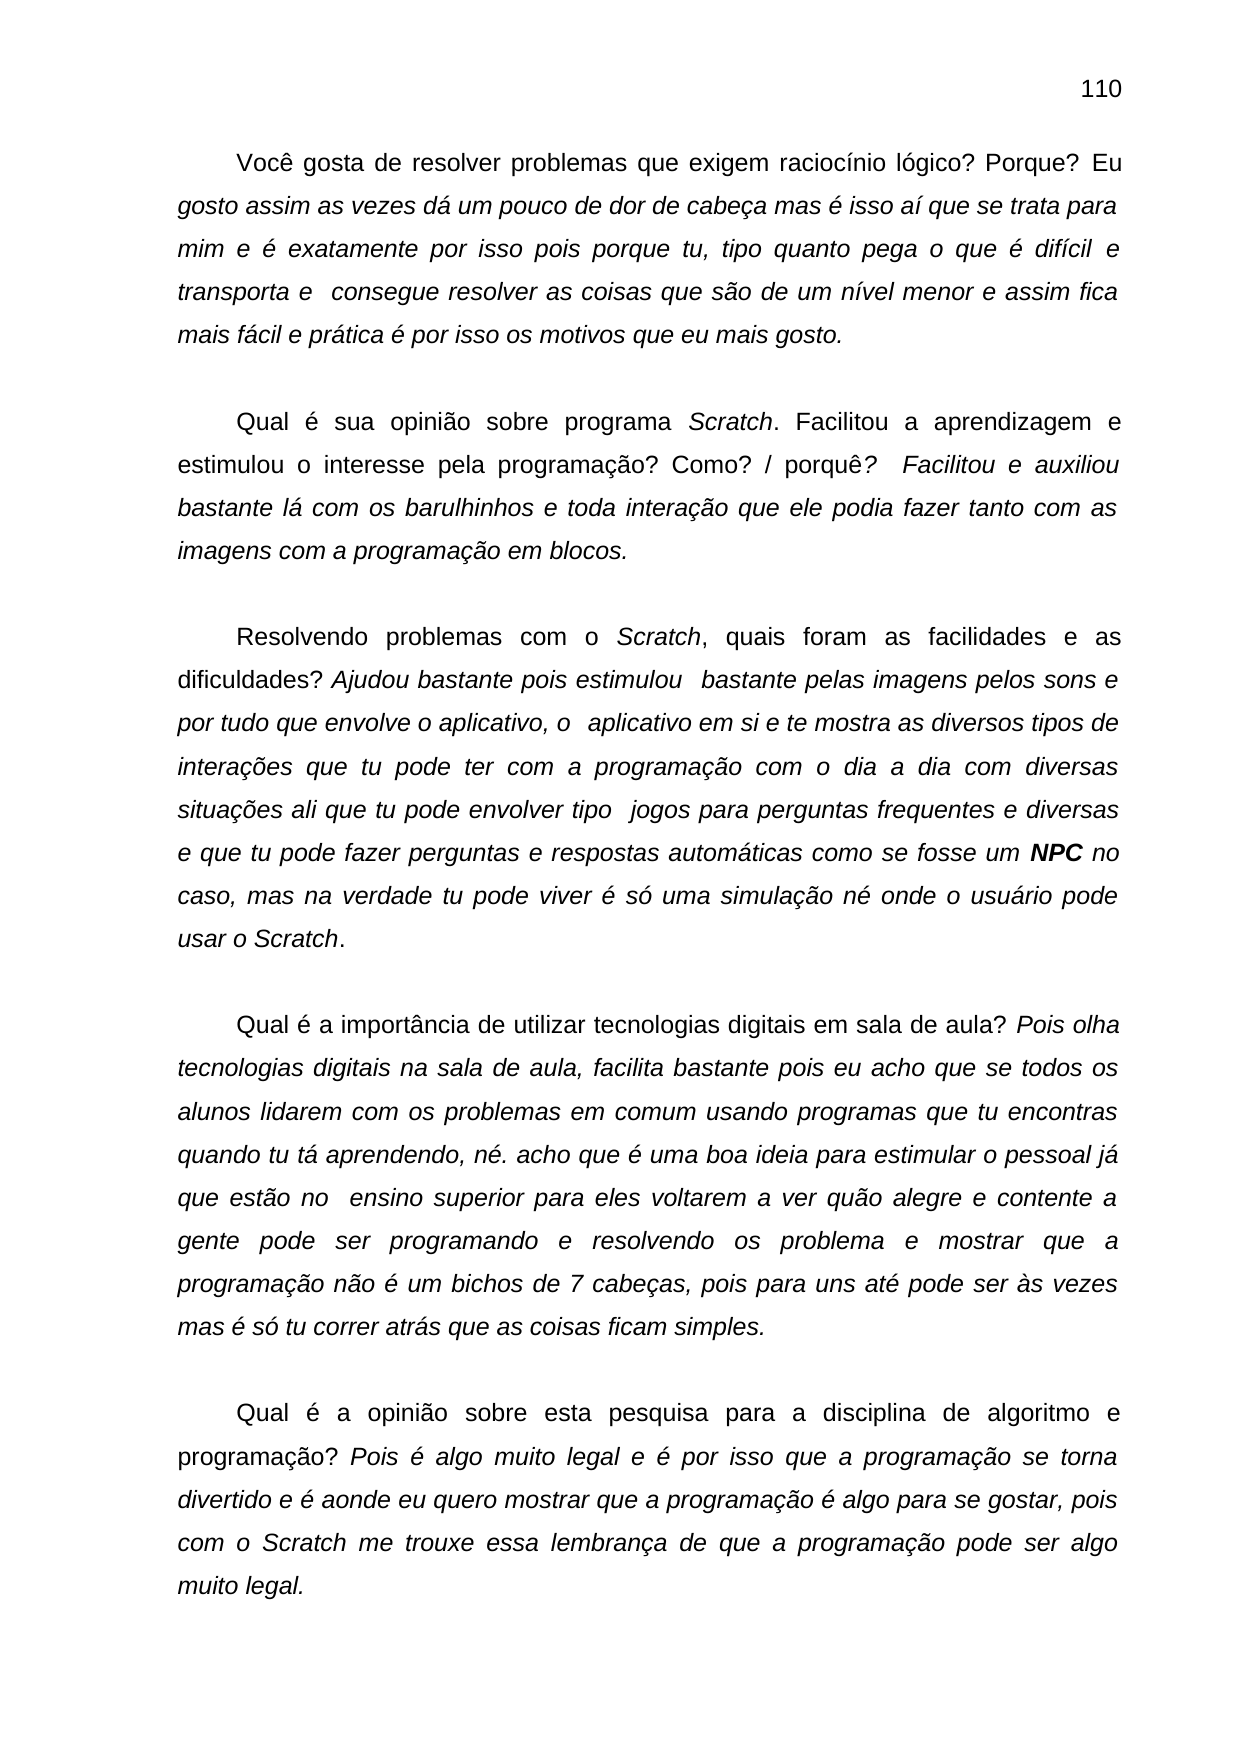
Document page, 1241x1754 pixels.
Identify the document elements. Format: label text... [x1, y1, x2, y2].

text Resolvendo problemas com o Scratch, quais foram as facilidades e as dificuldades? Ajudou bastante pois estimulou bastante pelas imagens pelos sons e por tudo que envolve o aplicativo, o aplicativo em si e te mostra as diversos tipos de interações que tu pode ter com a programação com o dia a dia com diversas situações ali que tu pode envolver tipo jogos para perguntas frequentes e diversas e que tu pode fazer perguntas e respostas automáticas como se fosse um NPC no caso, mas na verdade tu pode viver é só uma simulação né onde o usuário pode usar o Scratch. [177, 622, 1122, 953]
text Você gosta de resolver problemas que exigem raciocínio lógico? Porque? Eu gosto assim as vezes dá um pouco de dor de cabeça mas é isso aí que se trata para mim e é exatamente por isso pois porque tu, tipo quanto pega o que é difícil e transporta e consegue resolver as coisas que são de um nível menor e assim fica mais fácil e prática é por isso os motivos que eu mais gosto. [177, 148, 1122, 349]
text Qual é sua opinião sobre programa Scratch. Facilitou a aprendizagem e estimulou o interesse pela programação? Como? / porquê? Facilitou e auxiliou bastante lá com os barulhinhos e toda interação que ele podia fazer tanto com as imagens com a programação em blocos. [177, 406, 1122, 564]
text Qual é a opinião sobre esta pesquisa para a disciplina de algoritmo e programação? Pois é algo muito legal e é por isso que a programação se torna divertido e é aonde eu quero mostrar que a programação é algo para se gostar, pois com o Scratch me trouxe essa lembrança de que a programação pode ser algo muito legal. [177, 1398, 1122, 1599]
text Qual é a importância de utilizar tecnologias digitais em sala de aula? Pois olha tecnologias digitais na sala de aula, facilita bastante pois eu acho que se todos os alunos lidarem com os problemas em comum usando programas que tu encontras quando tu tá aprendendo, né. acho que é uma boa ideia para estimular o pessoal já que estão no ensino superior para eles voltarem a ver quão alegre e contente a gente pode ser programando e resolvendo os problema e mostrar que a programação não é um bichos de 7 cabeças, pois para uns até pode ser às vezes mas é só tu correr atrás que as coisas ficam simples. [177, 1010, 1122, 1341]
